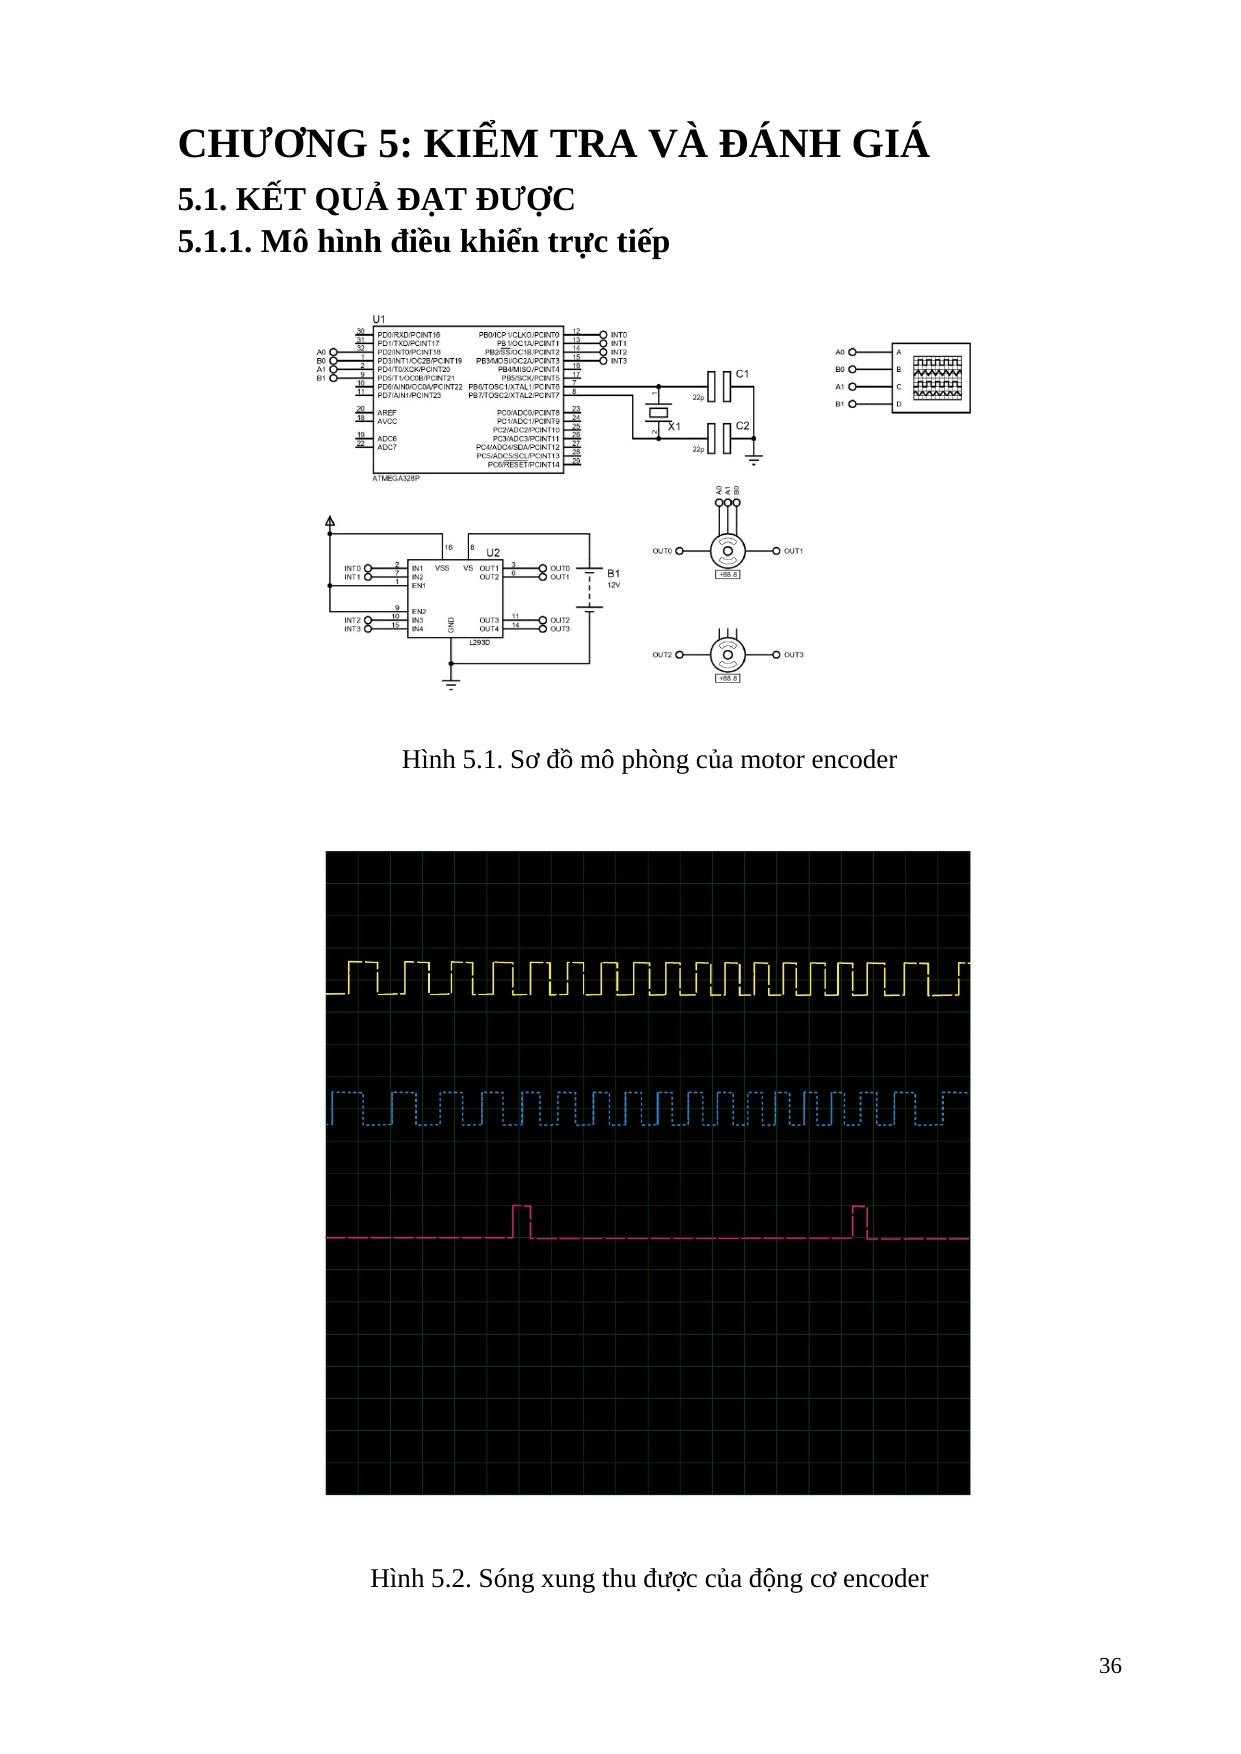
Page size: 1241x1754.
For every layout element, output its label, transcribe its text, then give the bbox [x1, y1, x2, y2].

subtitle CHƯƠNG 5: KIỂM TRA VÀ ĐÁNH GIÁ [177, 118, 1122, 166]
picture [307, 831, 983, 1514]
subtitle 5.1.1. Mô hình điều khiển trực tiếp [177, 221, 1122, 260]
subtitle 5.1. KẾT QUẢ ĐẠT ĐƯỢC [177, 179, 1122, 217]
picture [306, 282, 983, 711]
